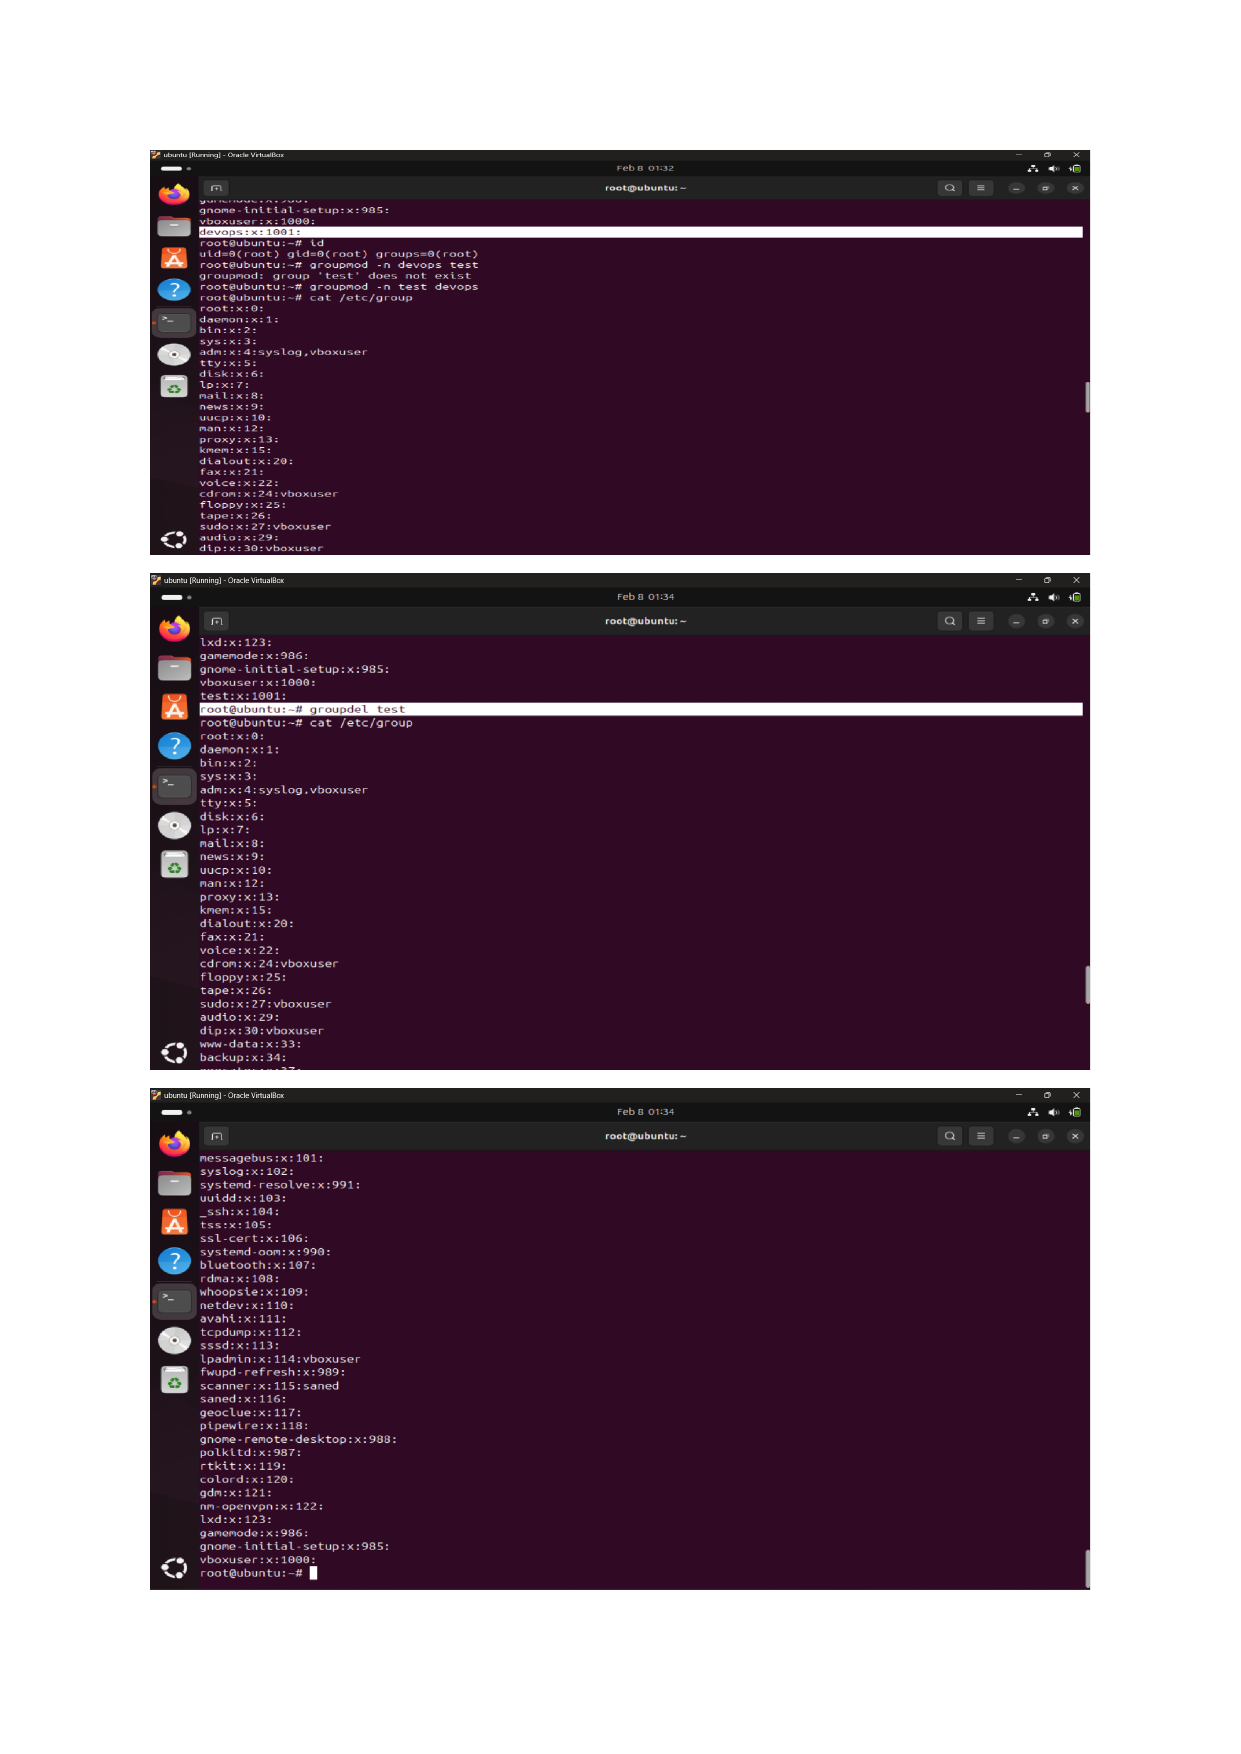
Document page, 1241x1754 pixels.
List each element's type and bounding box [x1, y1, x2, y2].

picture [150, 150, 1091, 555]
picture [150, 573, 1091, 1070]
picture [150, 1088, 1091, 1590]
